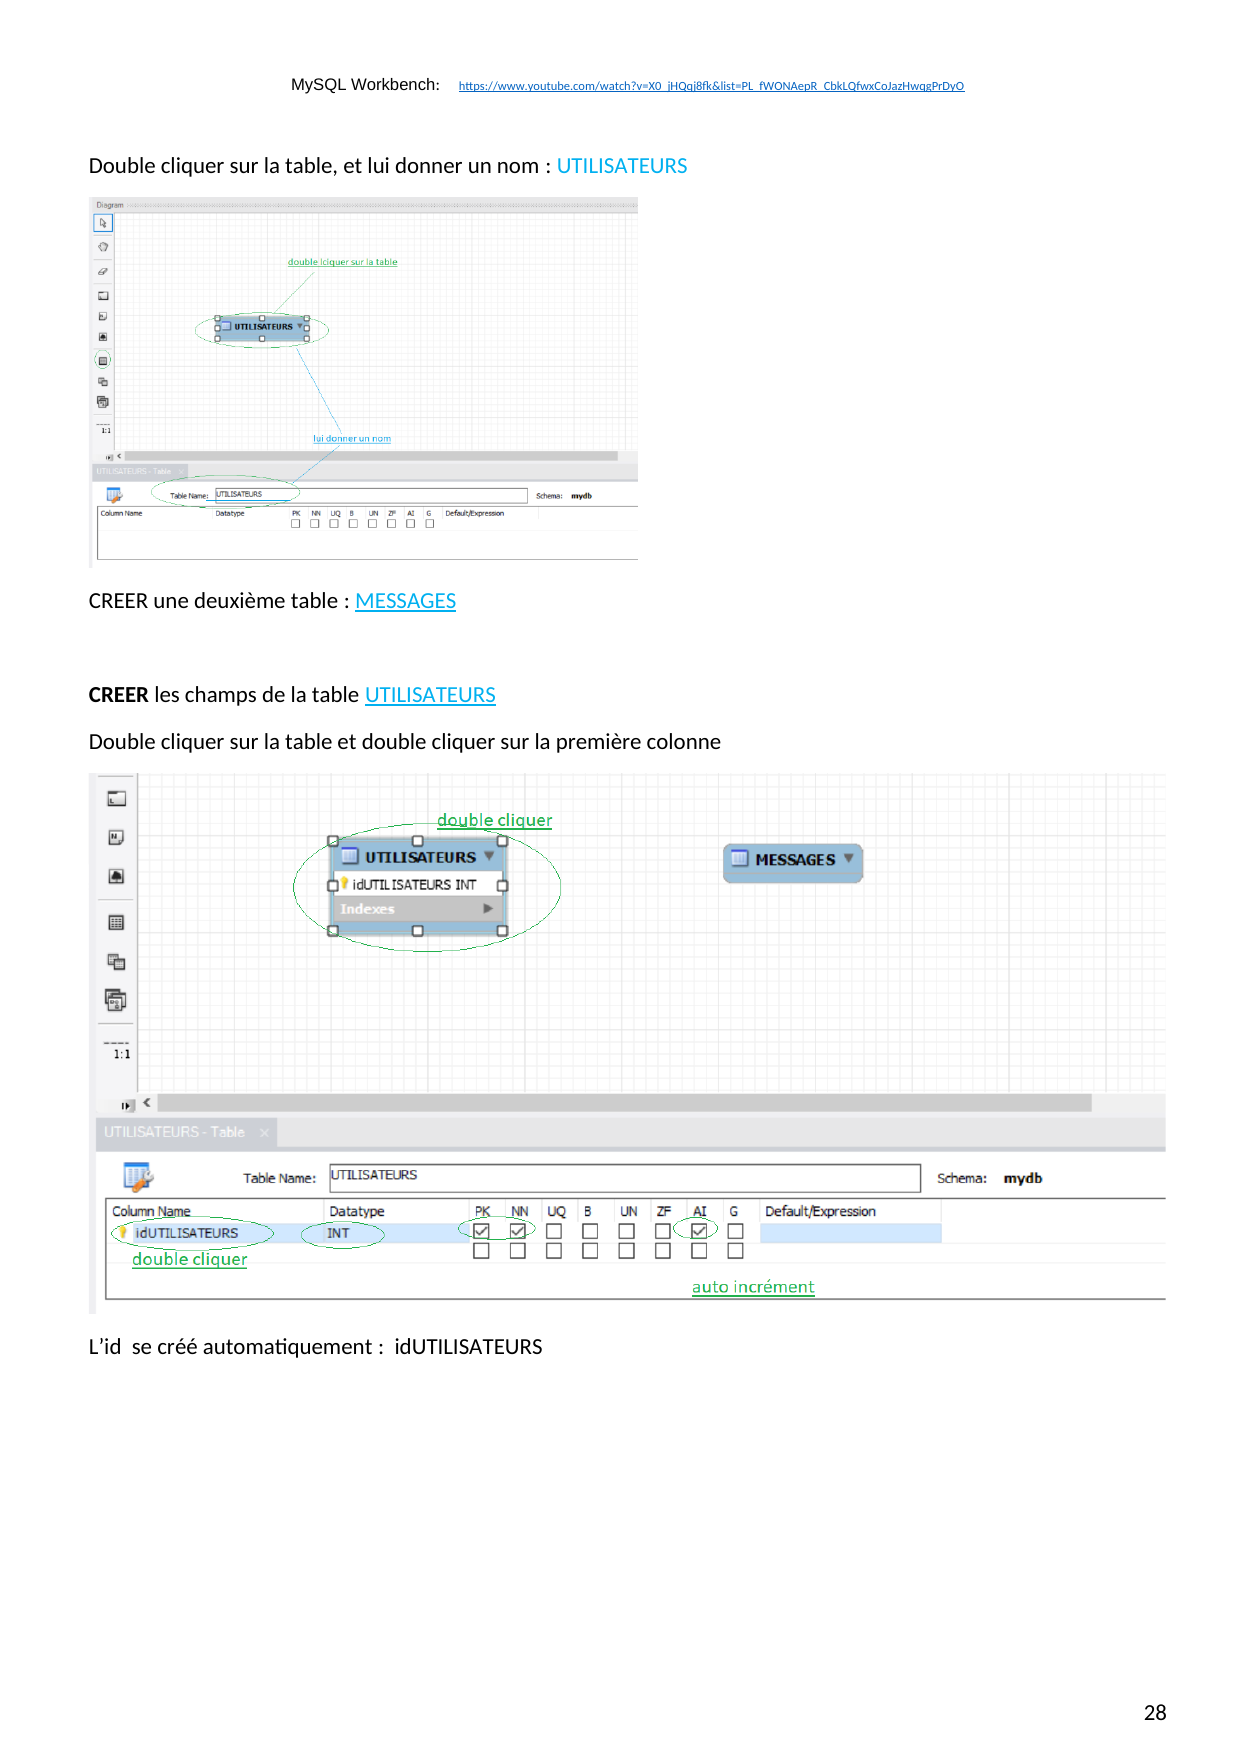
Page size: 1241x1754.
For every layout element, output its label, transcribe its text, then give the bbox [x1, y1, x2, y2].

picture [88, 197, 638, 568]
text L’id se créé automatiquement : idUTILISATEURS [89, 1332, 1167, 1360]
text Double cliquer sur la table, et lui donner un nom : UTILISATEURS [89, 151, 1167, 179]
text Double cliquer sur la table et double cliquer sur la première colonne [89, 727, 1167, 755]
text CREER une deuxième table : MESSAGES [89, 586, 1167, 614]
text CREER les champs de la table UTILISATEURS [89, 680, 1167, 708]
picture [88, 773, 1166, 1314]
